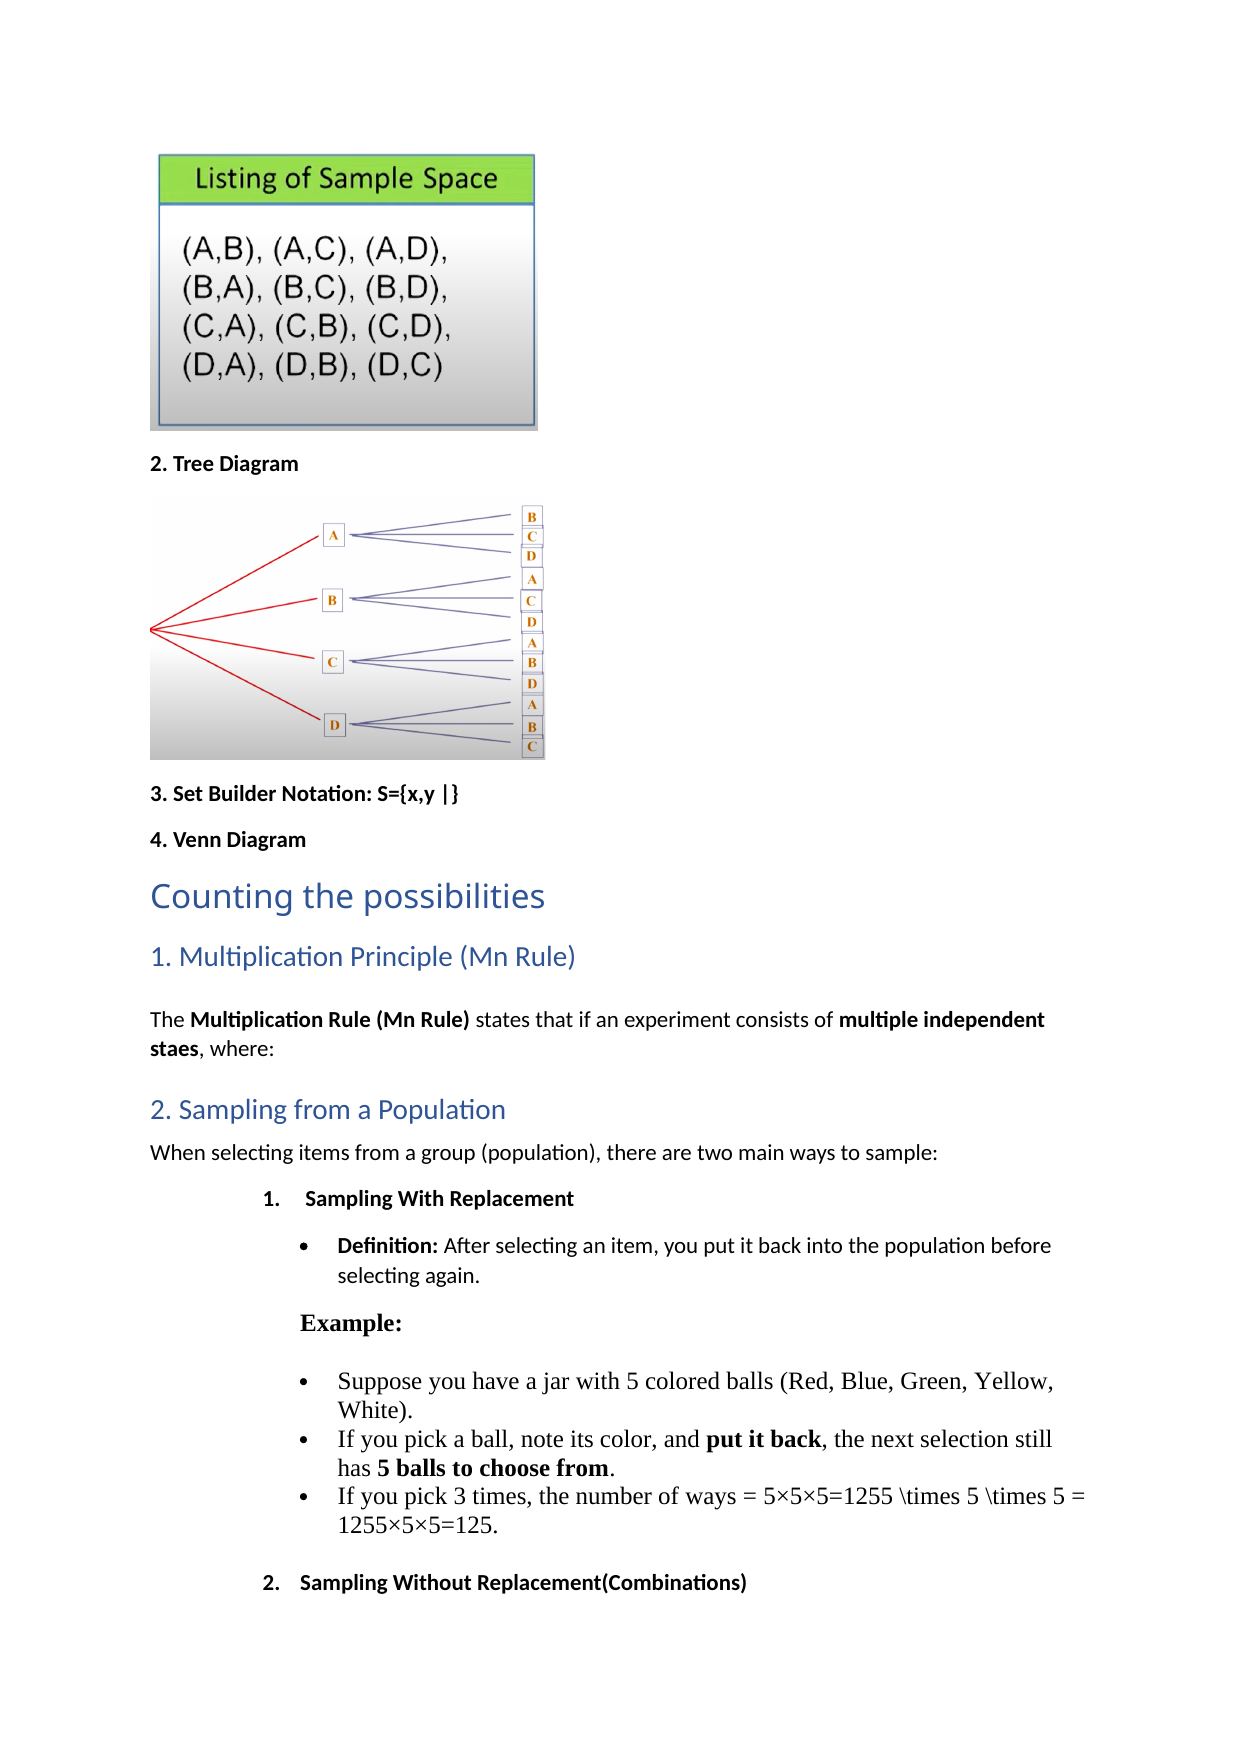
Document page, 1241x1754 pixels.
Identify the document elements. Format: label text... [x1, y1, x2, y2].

subtitle 2. Sampling from a Population [150, 1091, 1090, 1126]
picture [150, 496, 546, 760]
picture [150, 150, 538, 431]
text The Multiplication Rule (Mn Rule) states that if an experiment consists of multiple independent staes, where: [150, 1006, 1090, 1062]
list If you pick a ball, note its color, and put it back, the next selection still has 5 balls to choose from. [300, 1424, 1090, 1481]
list If you pick 3 times, the number of ways = 5×5×5=1255 \times 5 \times 5 = 1255×5×5=125. [300, 1481, 1090, 1539]
list Sampling Without Replacement(Combinations) [262, 1568, 1090, 1596]
list Definition: After selecting an item, you put it back into the population before selecting again. [300, 1231, 1090, 1289]
text 4. Venn Diagram [150, 826, 1090, 853]
subtitle Counting the possibilities [150, 872, 1090, 918]
subtitle 1. Multiplication Principle (Mn Rule) [150, 938, 1090, 974]
text When selecting items from a group (population), there are two main ways to sample: [150, 1138, 1090, 1166]
list Suppose you have a jar with 5 colored balls (Red, Blue, Green, Yellow, White). [300, 1366, 1090, 1424]
list Sampling With Replacement [262, 1184, 1090, 1212]
text 3. Set Builder Notation: S={x,y |} [150, 779, 1090, 807]
text 2. Tree Diagram [150, 449, 1090, 478]
text Example: [225, 1308, 1090, 1337]
